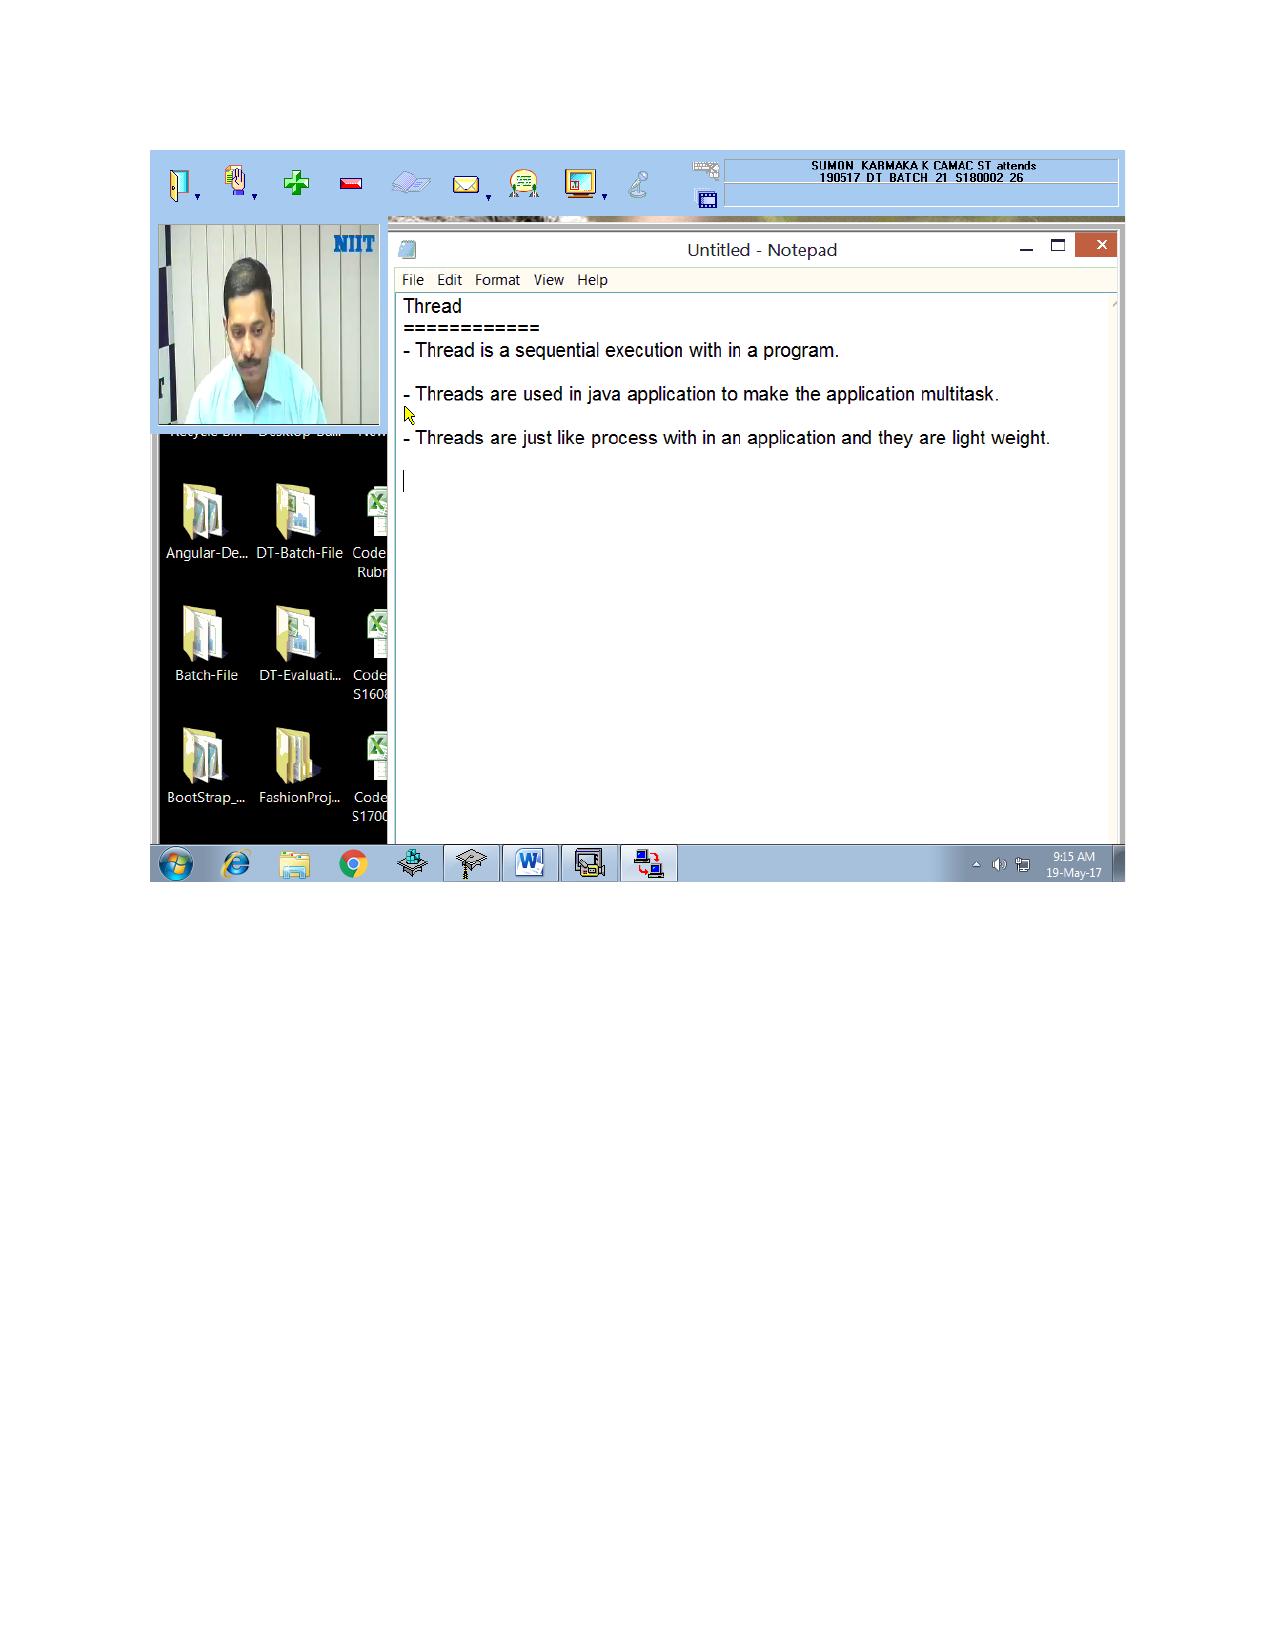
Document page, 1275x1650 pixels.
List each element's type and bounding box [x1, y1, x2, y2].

picture [150, 150, 1125, 882]
